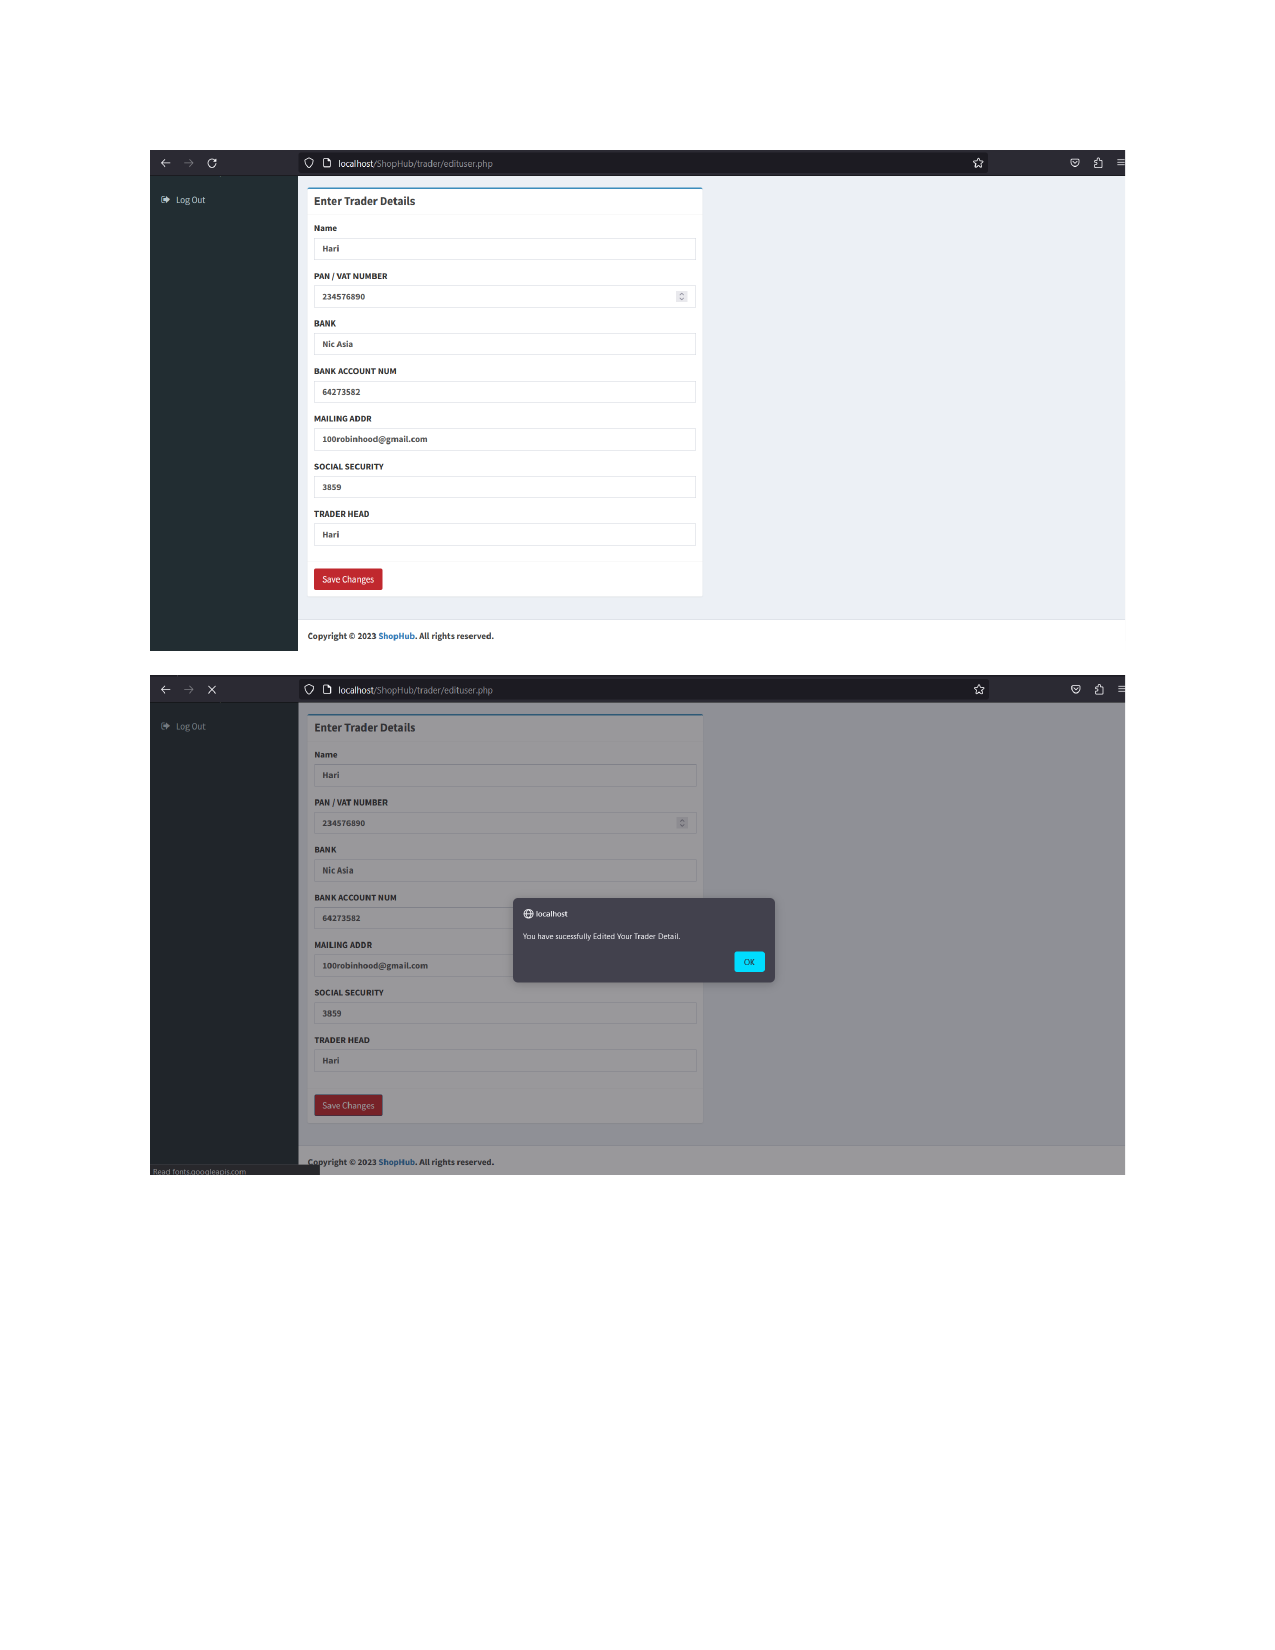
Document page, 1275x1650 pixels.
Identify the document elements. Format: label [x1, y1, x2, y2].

picture [150, 675, 1125, 1175]
picture [150, 150, 1125, 651]
